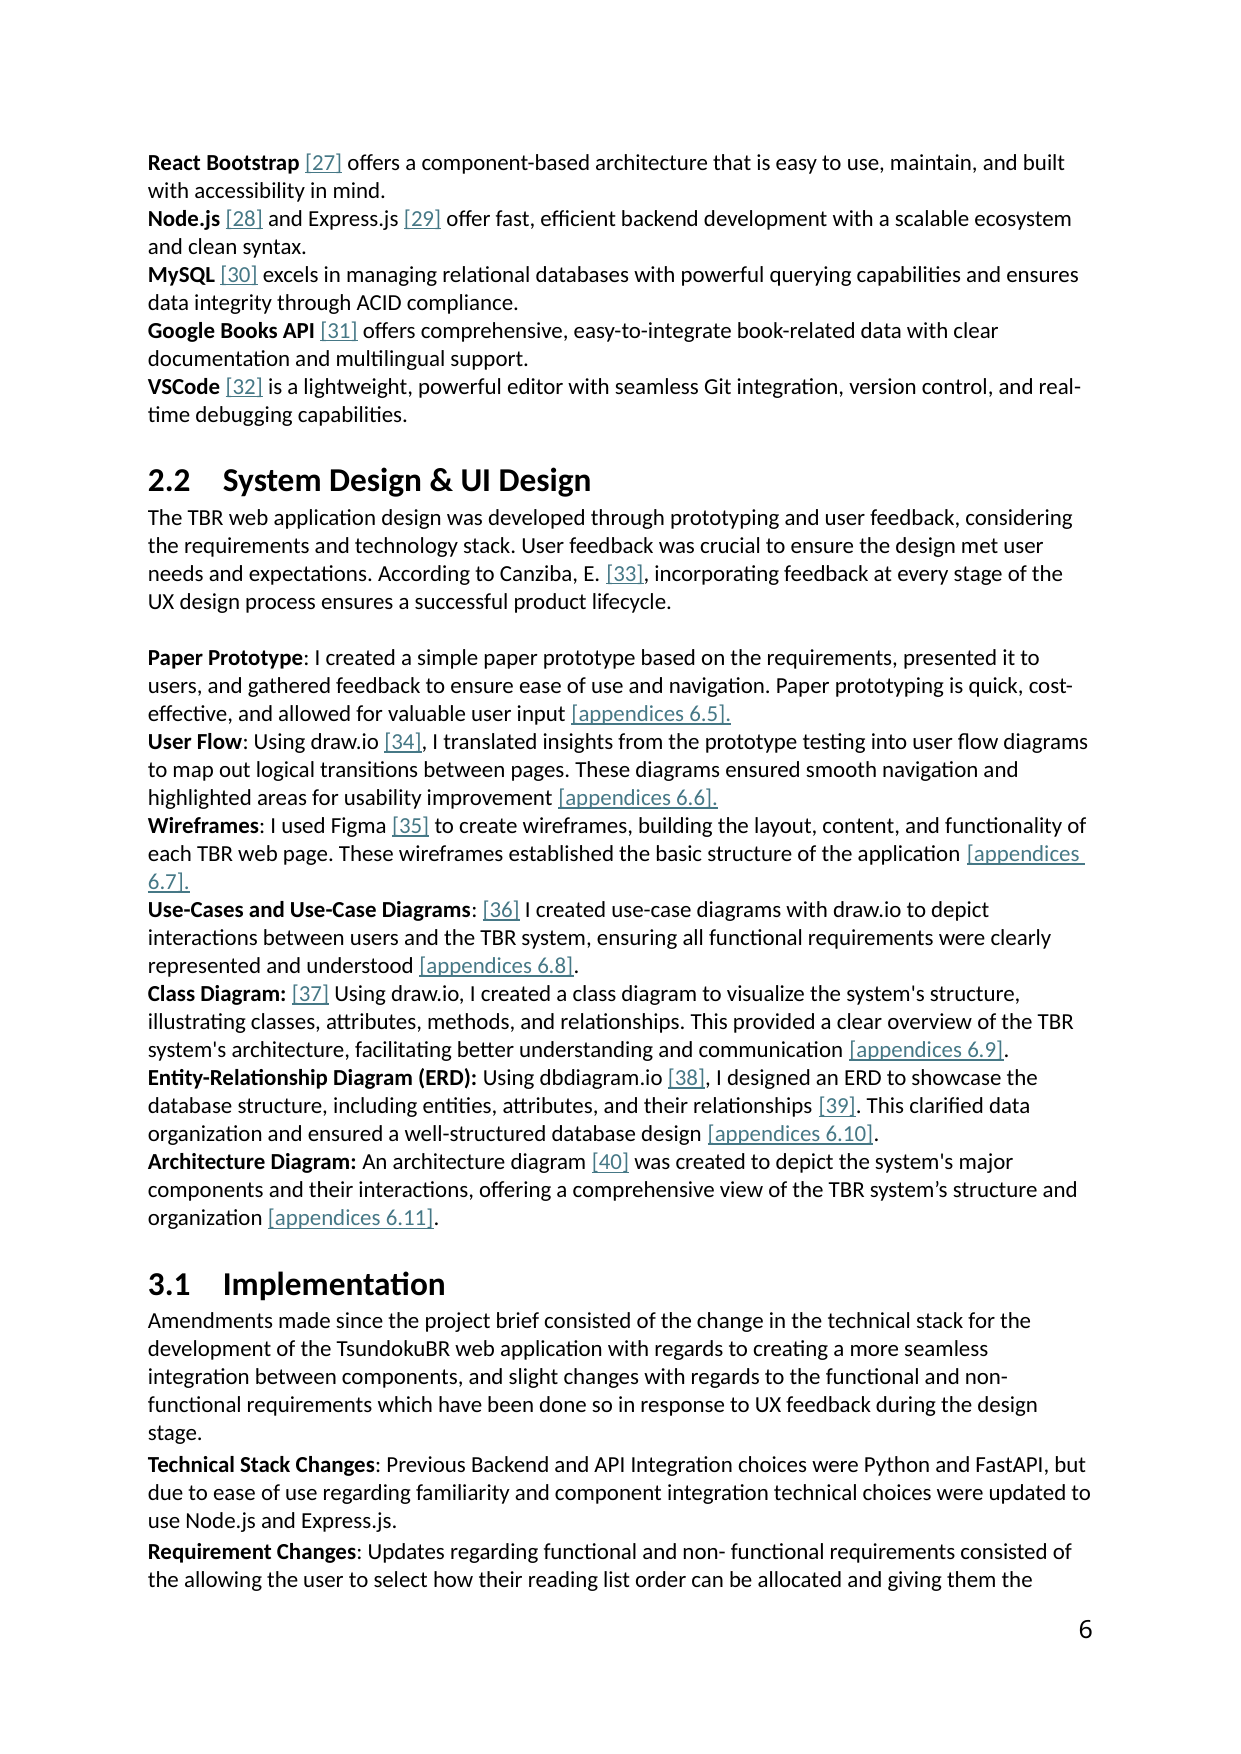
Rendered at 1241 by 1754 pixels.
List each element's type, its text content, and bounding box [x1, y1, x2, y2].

text Amendments made since the project brief consisted of the change in the technical stack for the development of the TsundokuBR web application with regards to creating a more seamless integration between components, and slight changes with regards to the functional and non-functional requirements which have been done so in response to UX feedback during the design stage. [148, 1306, 1092, 1447]
text Class Diagram: [37] Using draw.io, I created a class diagram to visualize the system's structure, illustrating classes, attributes, methods, and relationships. This provided a clear overview of the TBR system's architecture, facilitating better understanding and communication [appendices 6.9]. [148, 979, 1092, 1063]
subtitle System Design & UI Design [148, 459, 1092, 500]
text Technical Stack Changes: Previous Backend and API Integration choices were Python and FastAPI, but due to ease of use regarding familiarity and component integration technical choices were updated to use Node.js and Express.js. [148, 1450, 1092, 1534]
text The TBR web application design was developed through prototyping and user feedback, considering the requirements and technology stack. User feedback was crucial to ensure the design met user needs and expectations. According to Canziba, E. [33], incorporating feedback at every stage of the UX design process ensures a successful product lifecycle. [148, 503, 1092, 615]
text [148, 1537, 1092, 1593]
text Wireframes: I used Figma [35] to create wireframes, building the layout, content, and functionality of each TBR web page. These wireframes established the basic structure of the application [appendices 6.7]. [148, 811, 1092, 895]
text Paper Prototype: I created a simple paper prototype based on the requirements, presented it to users, and gathered feedback to ensure ease of use and navigation. Paper prototyping is quick, cost-effective, and allowed for valuable user input [appendices 6.5]. [148, 643, 1092, 727]
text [148, 148, 1092, 428]
text User Flow: Using draw.io [34], I translated insights from the prototype testing into user flow diagrams to map out logical transitions between pages. These diagrams ensured smooth navigation and highlighted areas for usability improvement [appendices 6.6]. [148, 727, 1092, 811]
subtitle Implementation [148, 1263, 1092, 1303]
text Architecture Diagram: An architecture diagram [40] was created to depict the system's major components and their interactions, offering a comprehensive view of the TBR system’s structure and organization [appendices 6.11]. [148, 1147, 1092, 1231]
text Entity-Relationship Diagram (ERD): Using dbdiagram.io [38], I designed an ERD to showcase the database structure, including entities, attributes, and their relationships [39]. This clarified data organization and ensured a well-structured database design [appendices 6.10]. [148, 1063, 1092, 1147]
text Use-Cases and Use-Case Diagrams: [36] I created use-case diagrams with draw.io to depict interactions between users and the TBR system, ensuring all functional requirements were clearly represented and understood [appendices 6.8]. [148, 895, 1092, 979]
